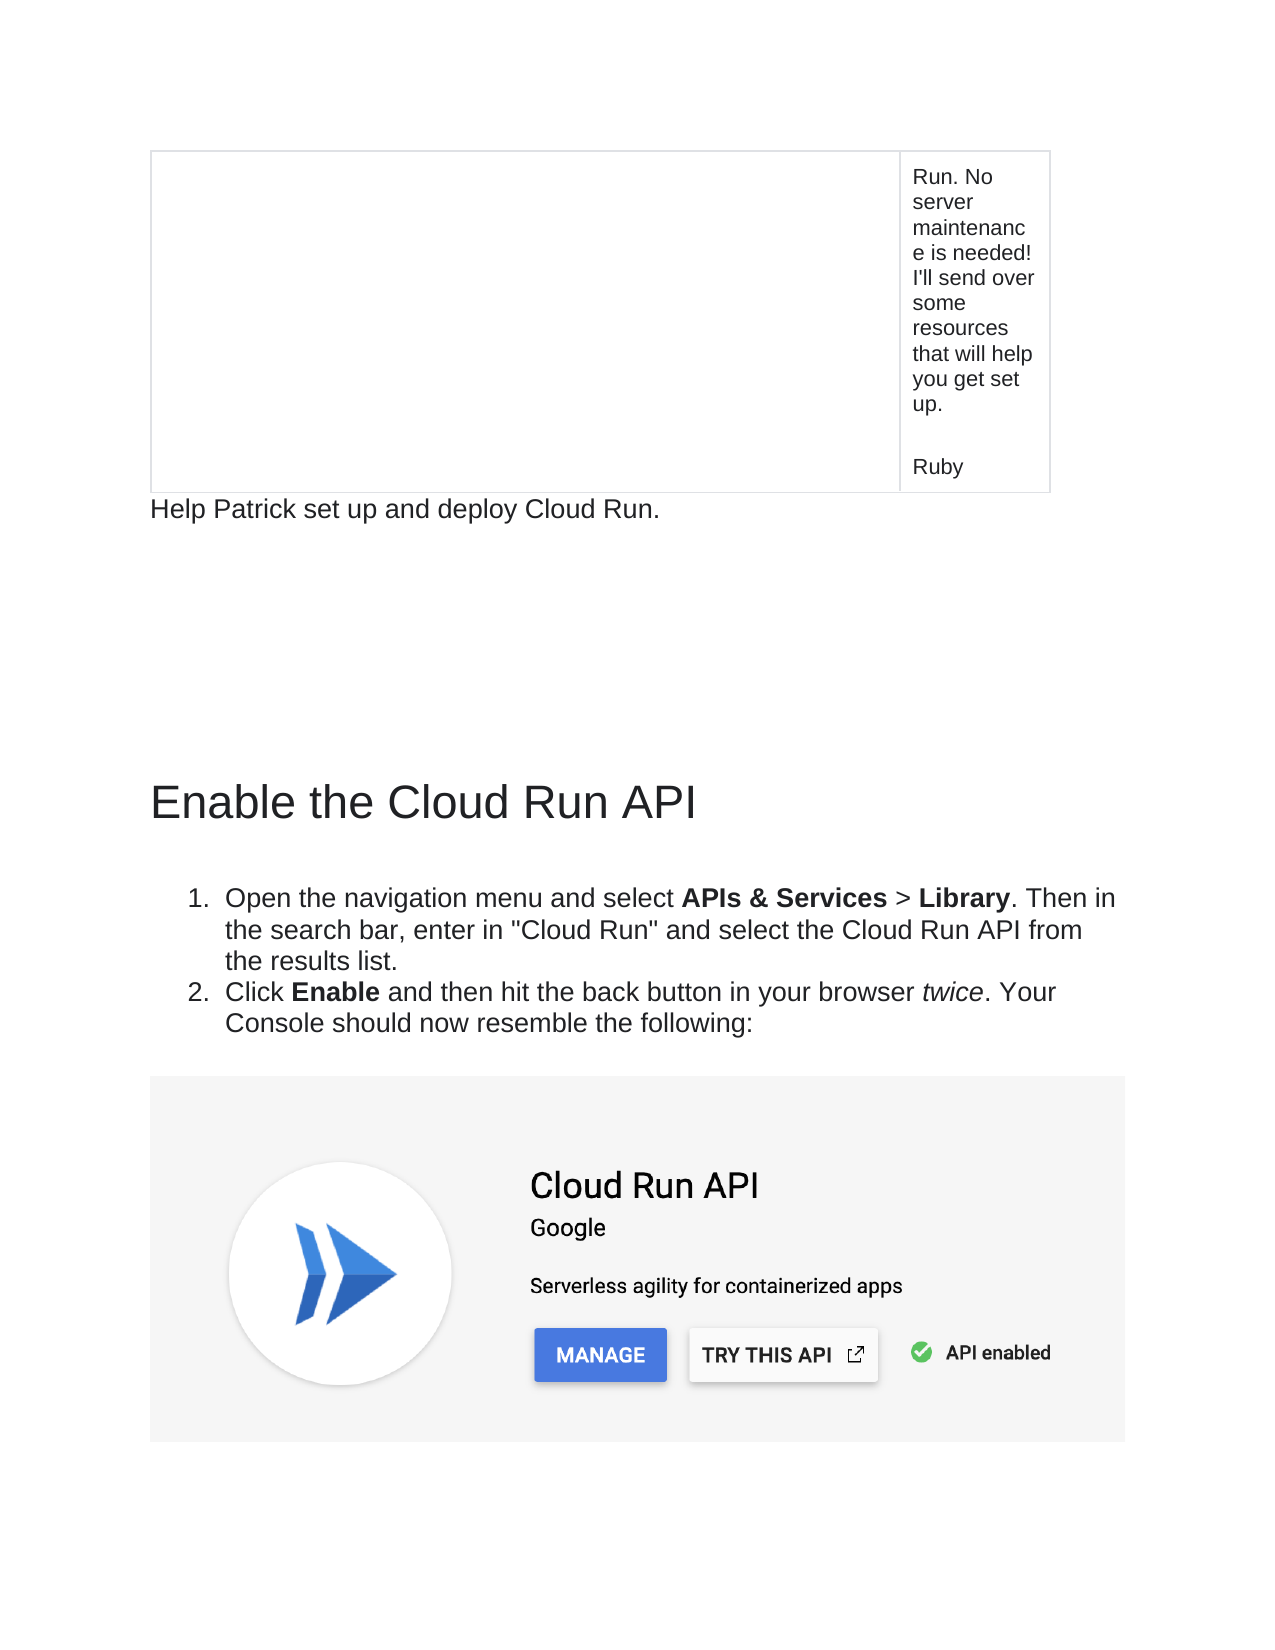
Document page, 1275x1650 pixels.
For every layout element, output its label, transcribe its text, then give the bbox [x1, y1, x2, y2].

list Open the navigation menu and select APIs & Services > Library. Then in the search bar, enter in "Cloud Run" and select the Cloud Run API from the results list. [187, 882, 1125, 976]
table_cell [901, 152, 1049, 491]
subtitle Enable the Cloud Run API [150, 774, 1125, 828]
text Help Patrick set up and deploy Cloud Run. [150, 493, 1125, 524]
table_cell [152, 152, 899, 491]
list Click Enable and then hit the back button in your browser twice. Your Console should now resemble the following: [187, 976, 1125, 1039]
picture [150, 1076, 1125, 1442]
